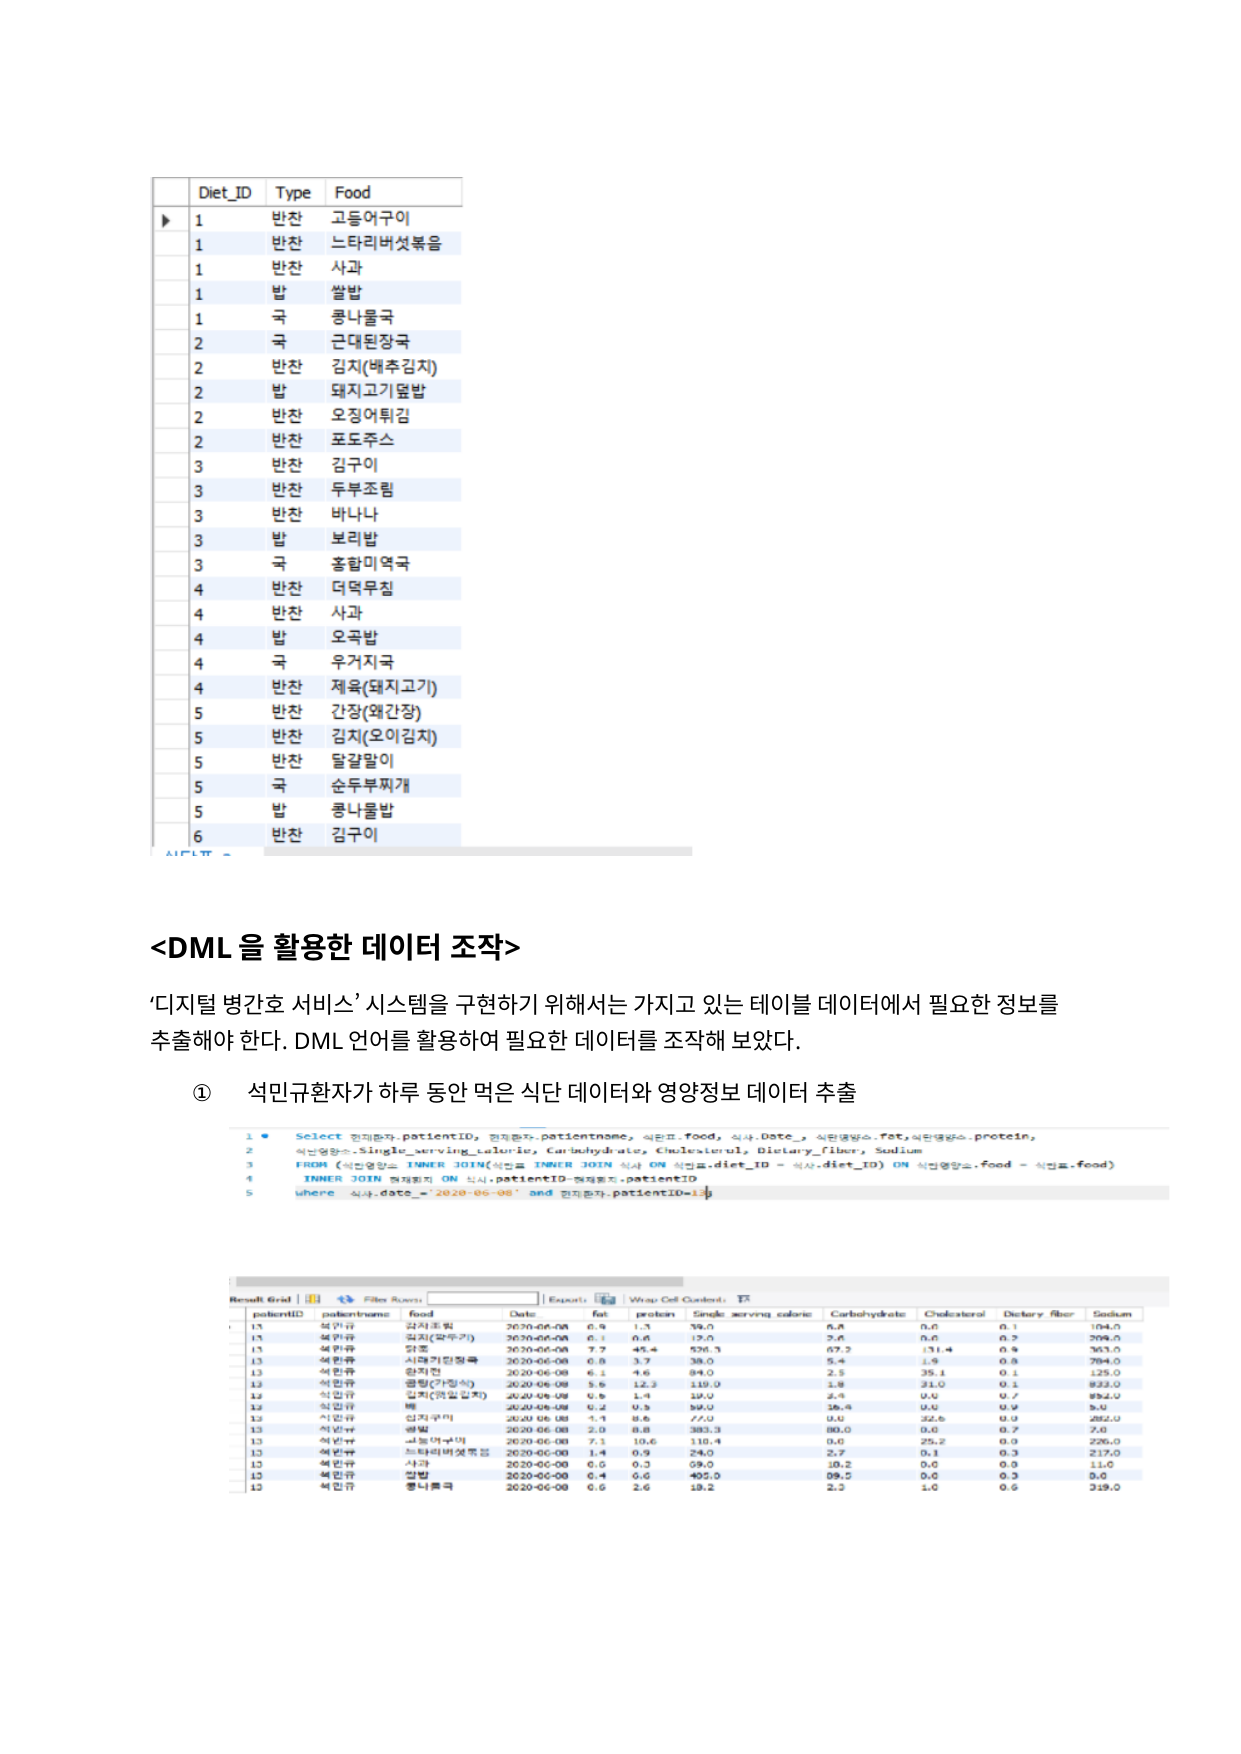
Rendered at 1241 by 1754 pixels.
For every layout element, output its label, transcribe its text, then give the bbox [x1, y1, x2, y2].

text ‘디지털 병간호 서비스’ 시스템을 구현하기 위해서는 가지고 있는 테이블 데이터에서 필요한 정보를 추출해야 한다. DML언어를 활용하여 필요한 데이터를 조작해 보았다. [150, 987, 1090, 1056]
picture [150, 177, 693, 856]
picture [229, 1127, 1170, 1516]
list 석민규환자가 하루 동안 먹은 식단 데이터와 영양정보 데이터 추출 [192, 1075, 1090, 1109]
text <DML을 활용한 데이터 조작> [150, 924, 1090, 967]
